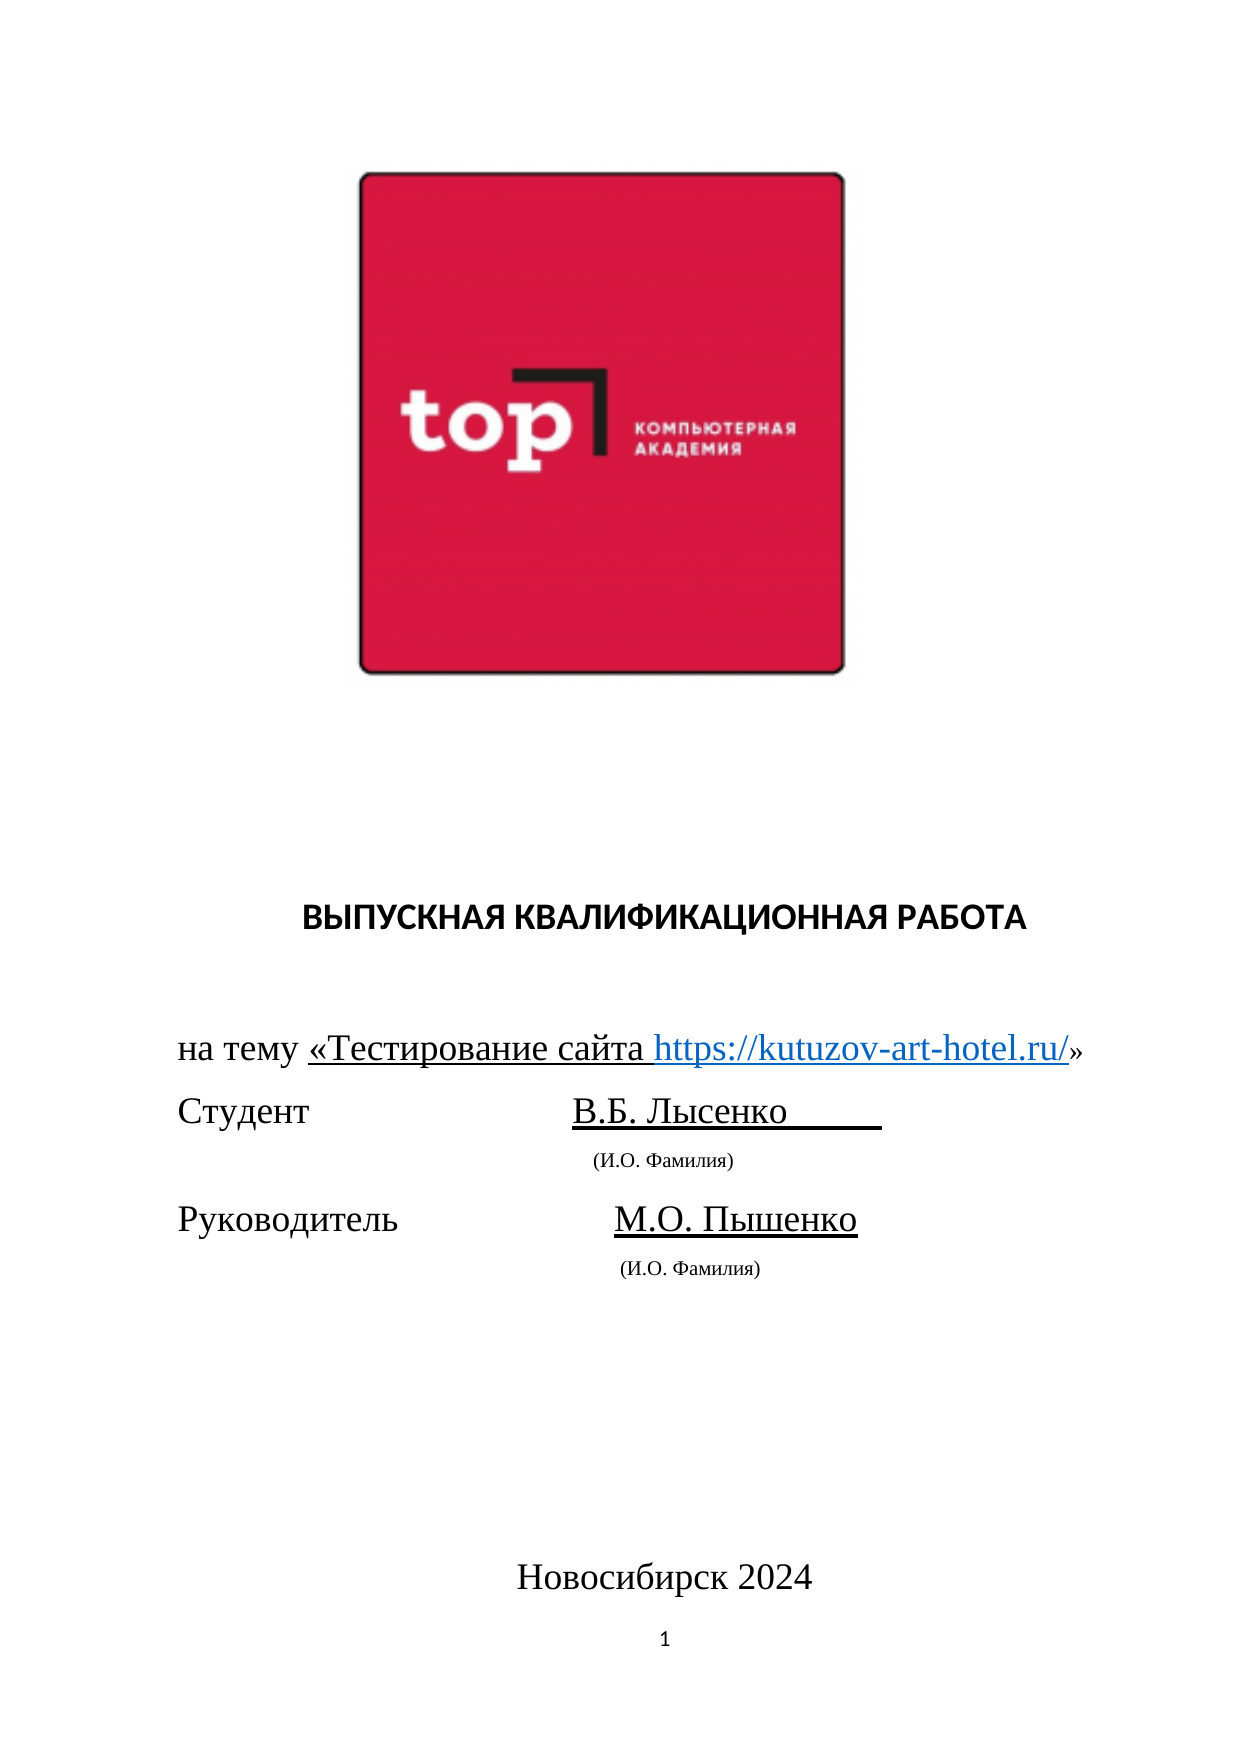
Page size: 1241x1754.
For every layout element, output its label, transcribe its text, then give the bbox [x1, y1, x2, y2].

text Руководитель М.О. Пышенко [177, 1197, 1152, 1240]
text Новосибирск 2024 [177, 1554, 1152, 1598]
text (И.О. Фамилия) [177, 1148, 1152, 1172]
text Студент В.Б. Лысенко [177, 1089, 1152, 1132]
picture [347, 165, 859, 687]
text ВЫПУСКНАЯ КВАЛИФИКАЦИОННАЯ РАБОТА [177, 893, 1152, 939]
text (И.О. Фамилия) [546, 1256, 1152, 1280]
text на тему «Тестирование сайта https://kutuzov-art-hotel.ru/» [177, 1025, 1152, 1068]
